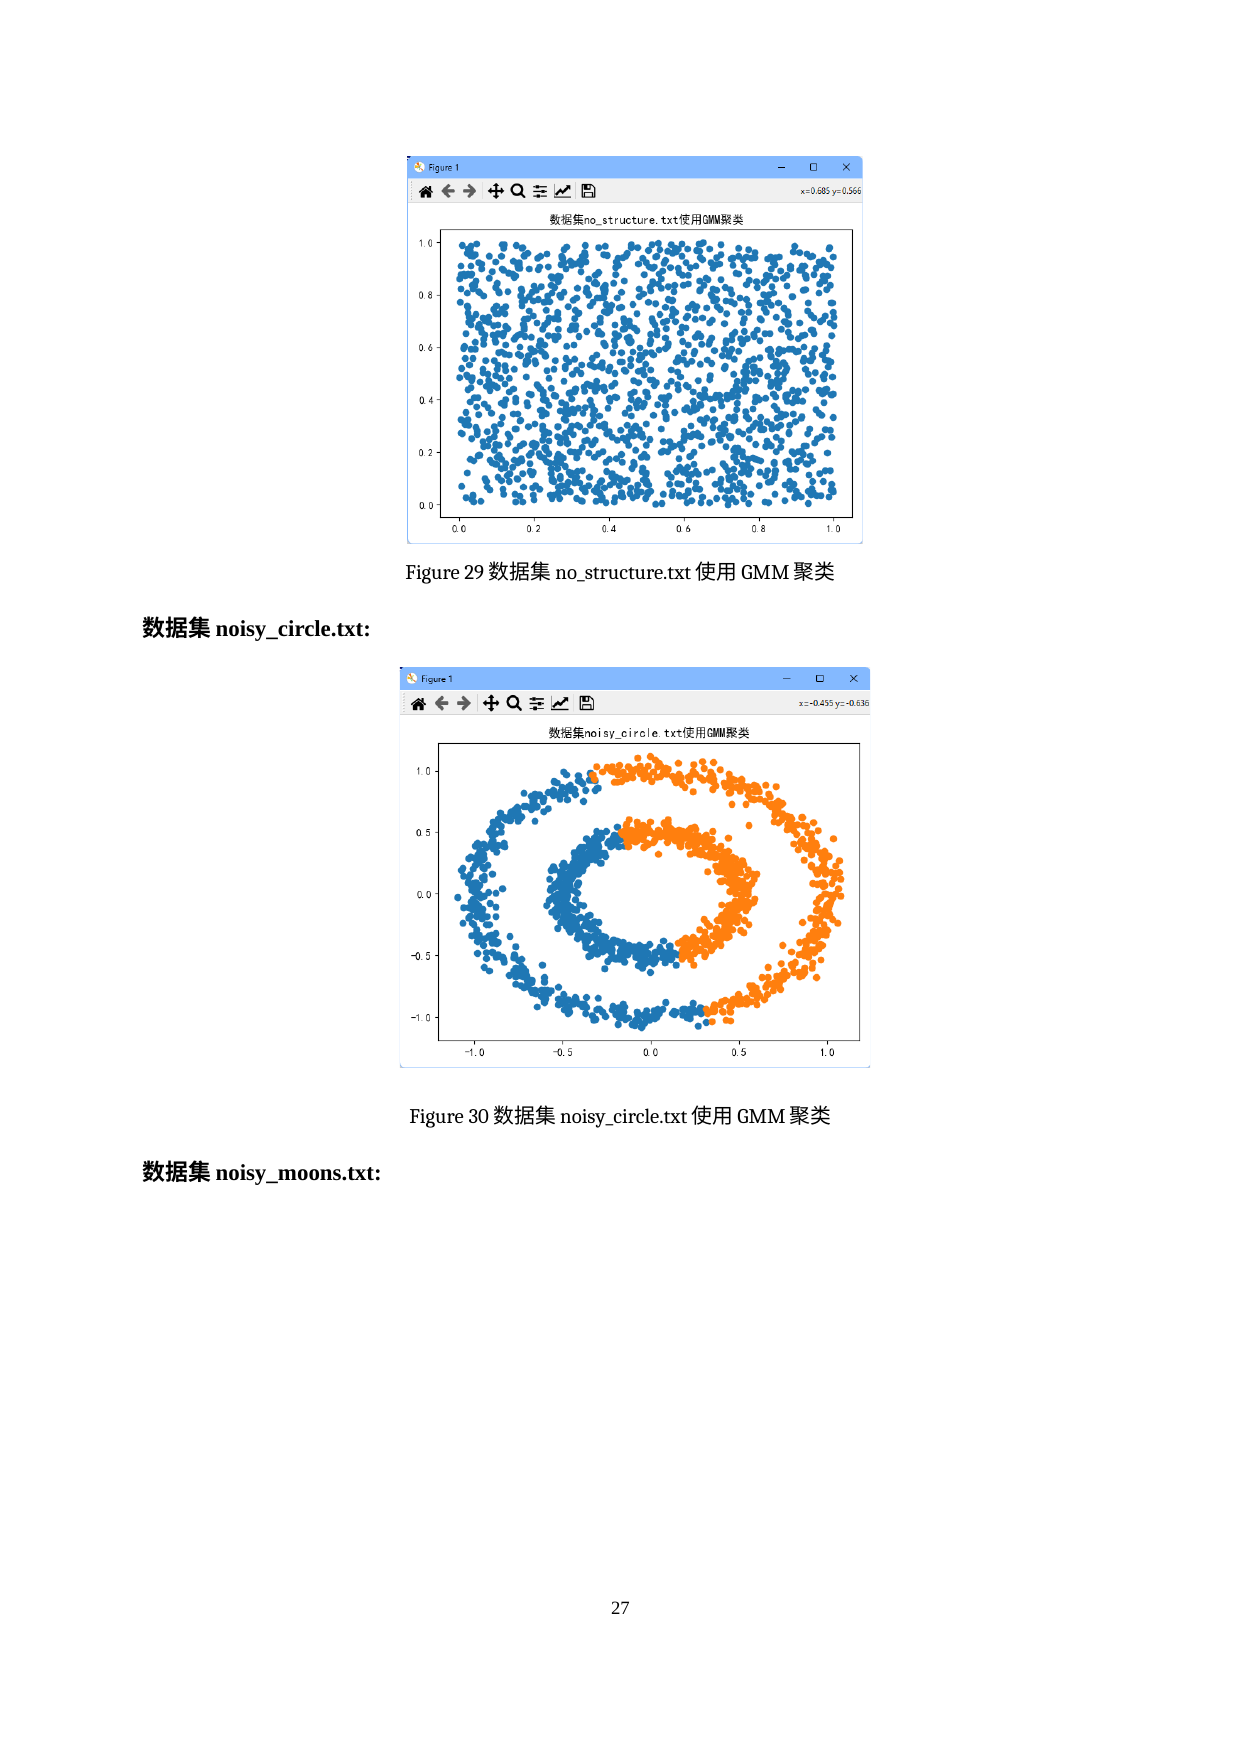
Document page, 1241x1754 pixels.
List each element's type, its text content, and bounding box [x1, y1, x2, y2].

text Figure 30 数据集noisy_circle.txt使用GMM聚类 [112, 1098, 1128, 1131]
text Figure 29 数据集no_structure.txt使用GMM聚类 [112, 554, 1128, 587]
text 数据集noisy_circle.txt: [142, 594, 1128, 659]
picture [407, 156, 863, 544]
text 数据集noisy_moons.txt: [142, 1138, 1128, 1203]
picture [399, 667, 871, 1068]
